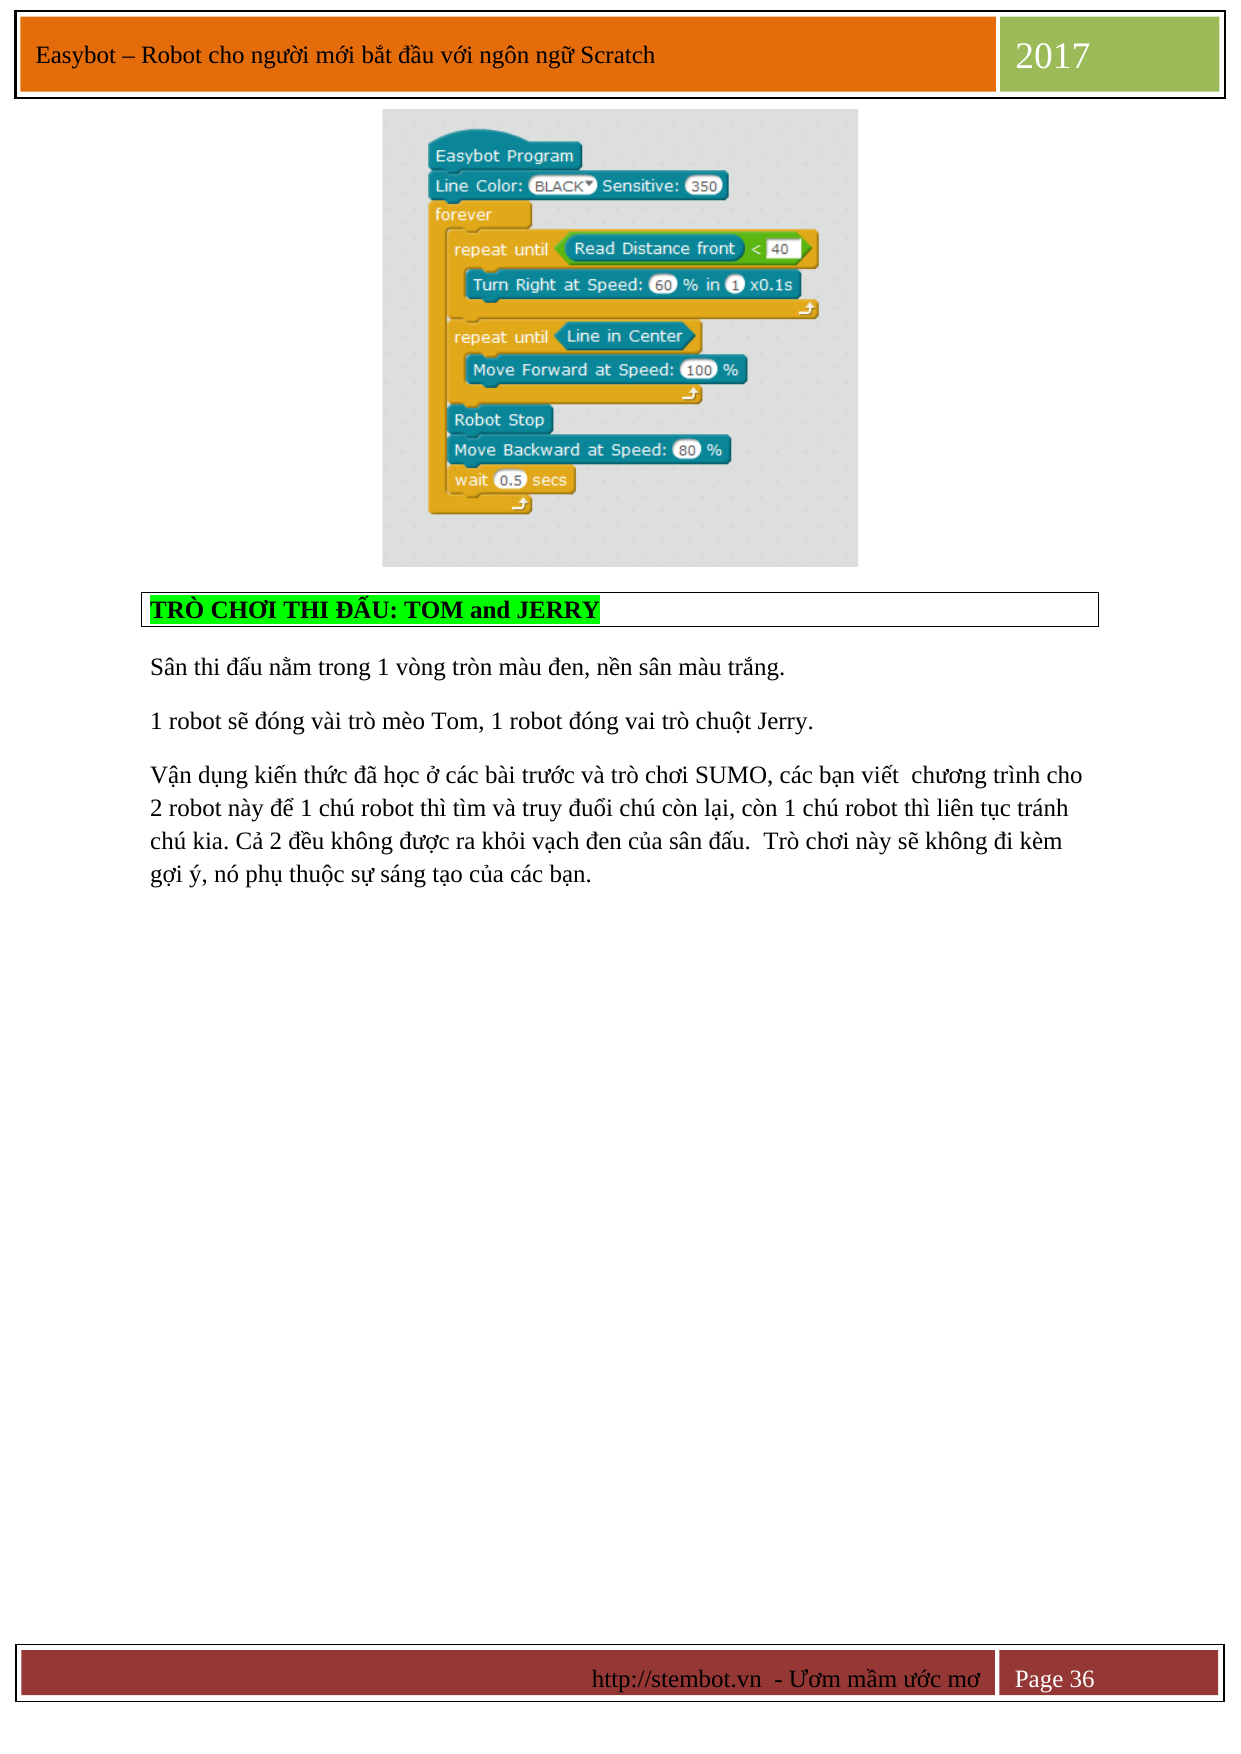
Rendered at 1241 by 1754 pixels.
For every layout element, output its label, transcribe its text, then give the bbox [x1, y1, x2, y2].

picture [382, 109, 859, 567]
text Sân thi đấu nằm trong 1 vòng tròn màu đen, nền sân màu trắng. [150, 652, 1090, 681]
text TRÒ CHƠI THI ĐẤU: TOM and JERRY [142, 593, 1098, 626]
text Vận dụng kiến thức đã học ở các bài trước và trò chơi SUMO, các bạn viết chương trình cho 2 robot này để 1 chú robot thì tìm và truy đuổi chú còn lại, còn 1 chú robot thì liên tục tránh chú kia. Cả 2 đều không được ra khỏi vạch đen của sân đấu. Trò chơi này sẽ không đi kèm gợi ý, nó phụ thuộc sự sáng tạo của các bạn. [150, 760, 1090, 888]
text 1 robot sẽ đóng vài trò mèo Tom, 1 robot đóng vai trò chuột Jerry. [150, 706, 1090, 735]
